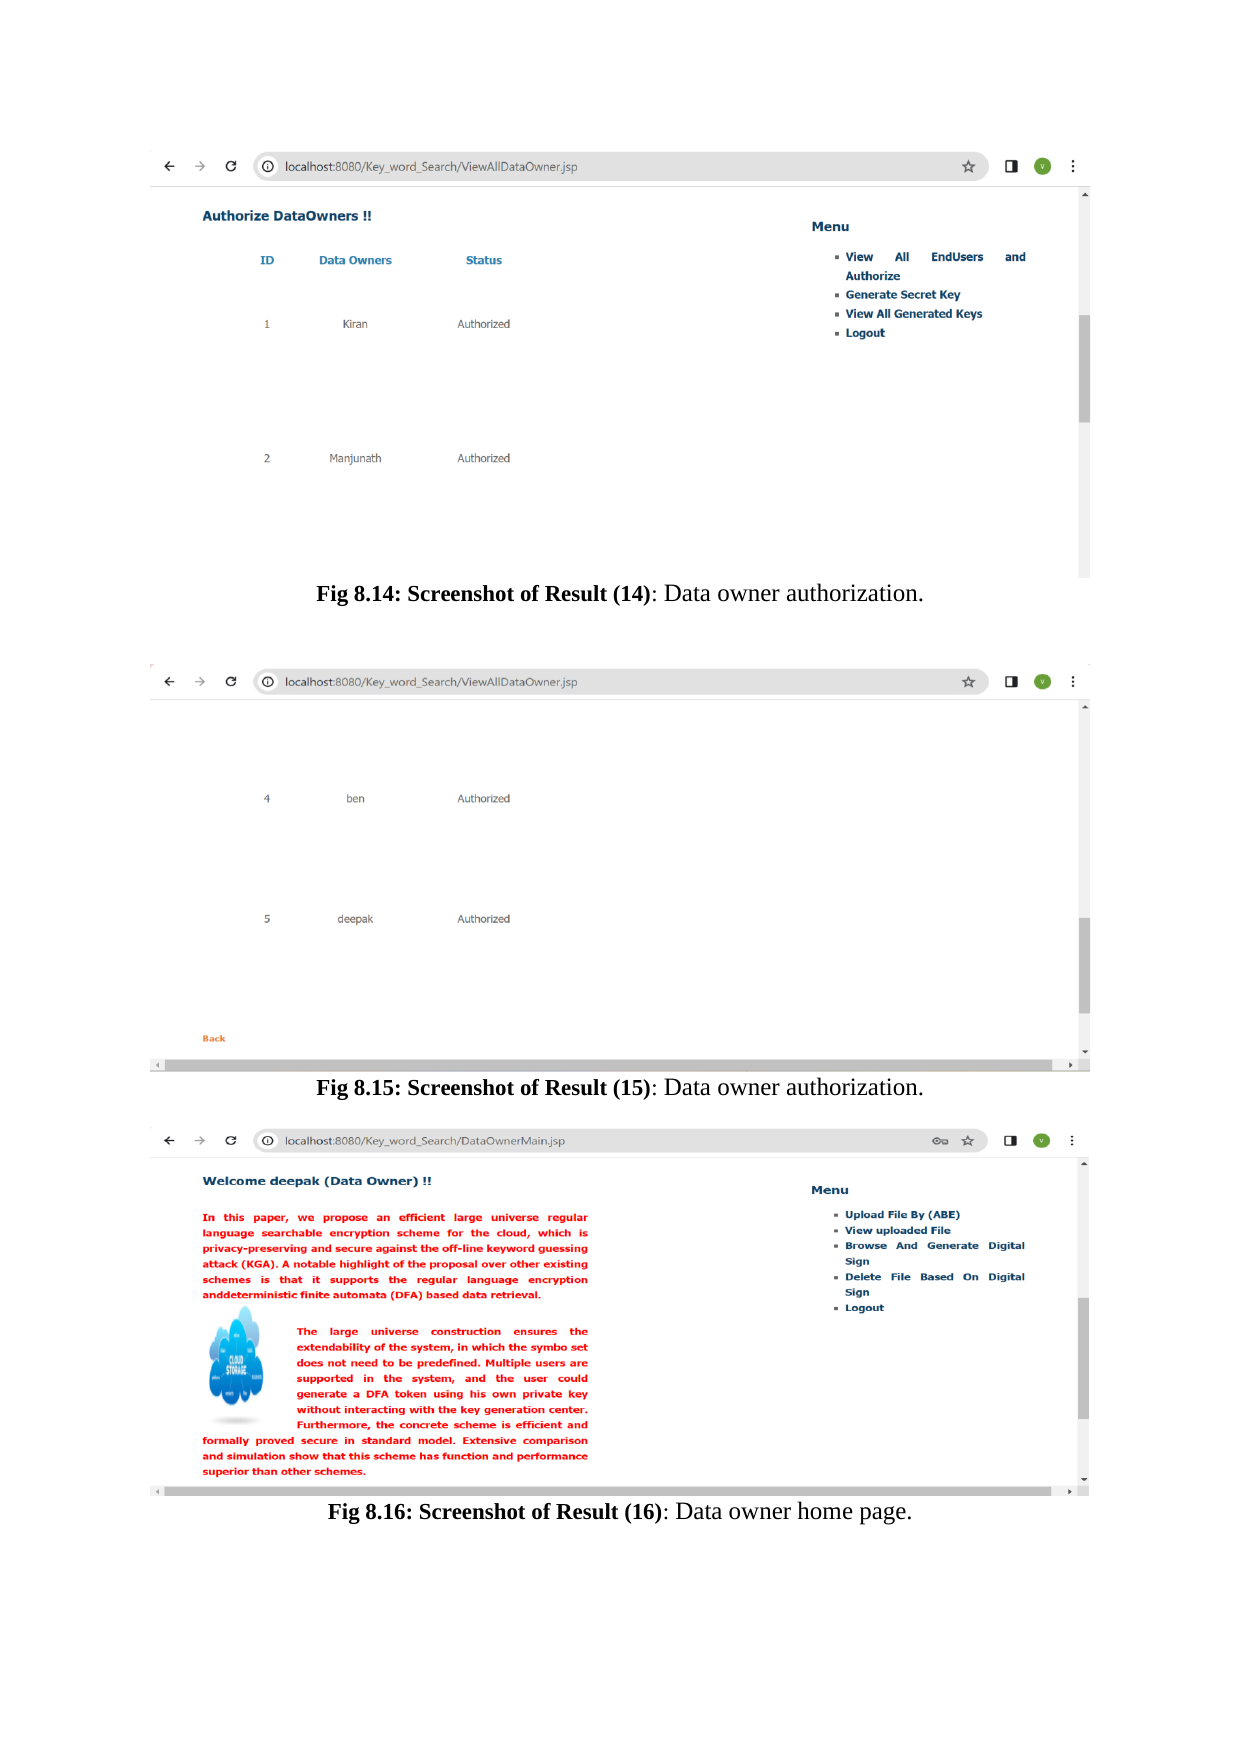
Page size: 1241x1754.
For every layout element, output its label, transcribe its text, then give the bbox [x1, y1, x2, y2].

text Fig 8.14: Screenshot of Result (14): Data owner authorization. [150, 578, 1090, 607]
picture [150, 664, 1091, 1072]
picture [150, 150, 1091, 578]
picture [150, 1127, 1089, 1496]
text Fig 8.15: Screenshot of Result (15): Data owner authorization. [150, 1072, 1090, 1101]
text Fig 8.16: Screenshot of Result (16): Data owner home page. [150, 1496, 1090, 1524]
